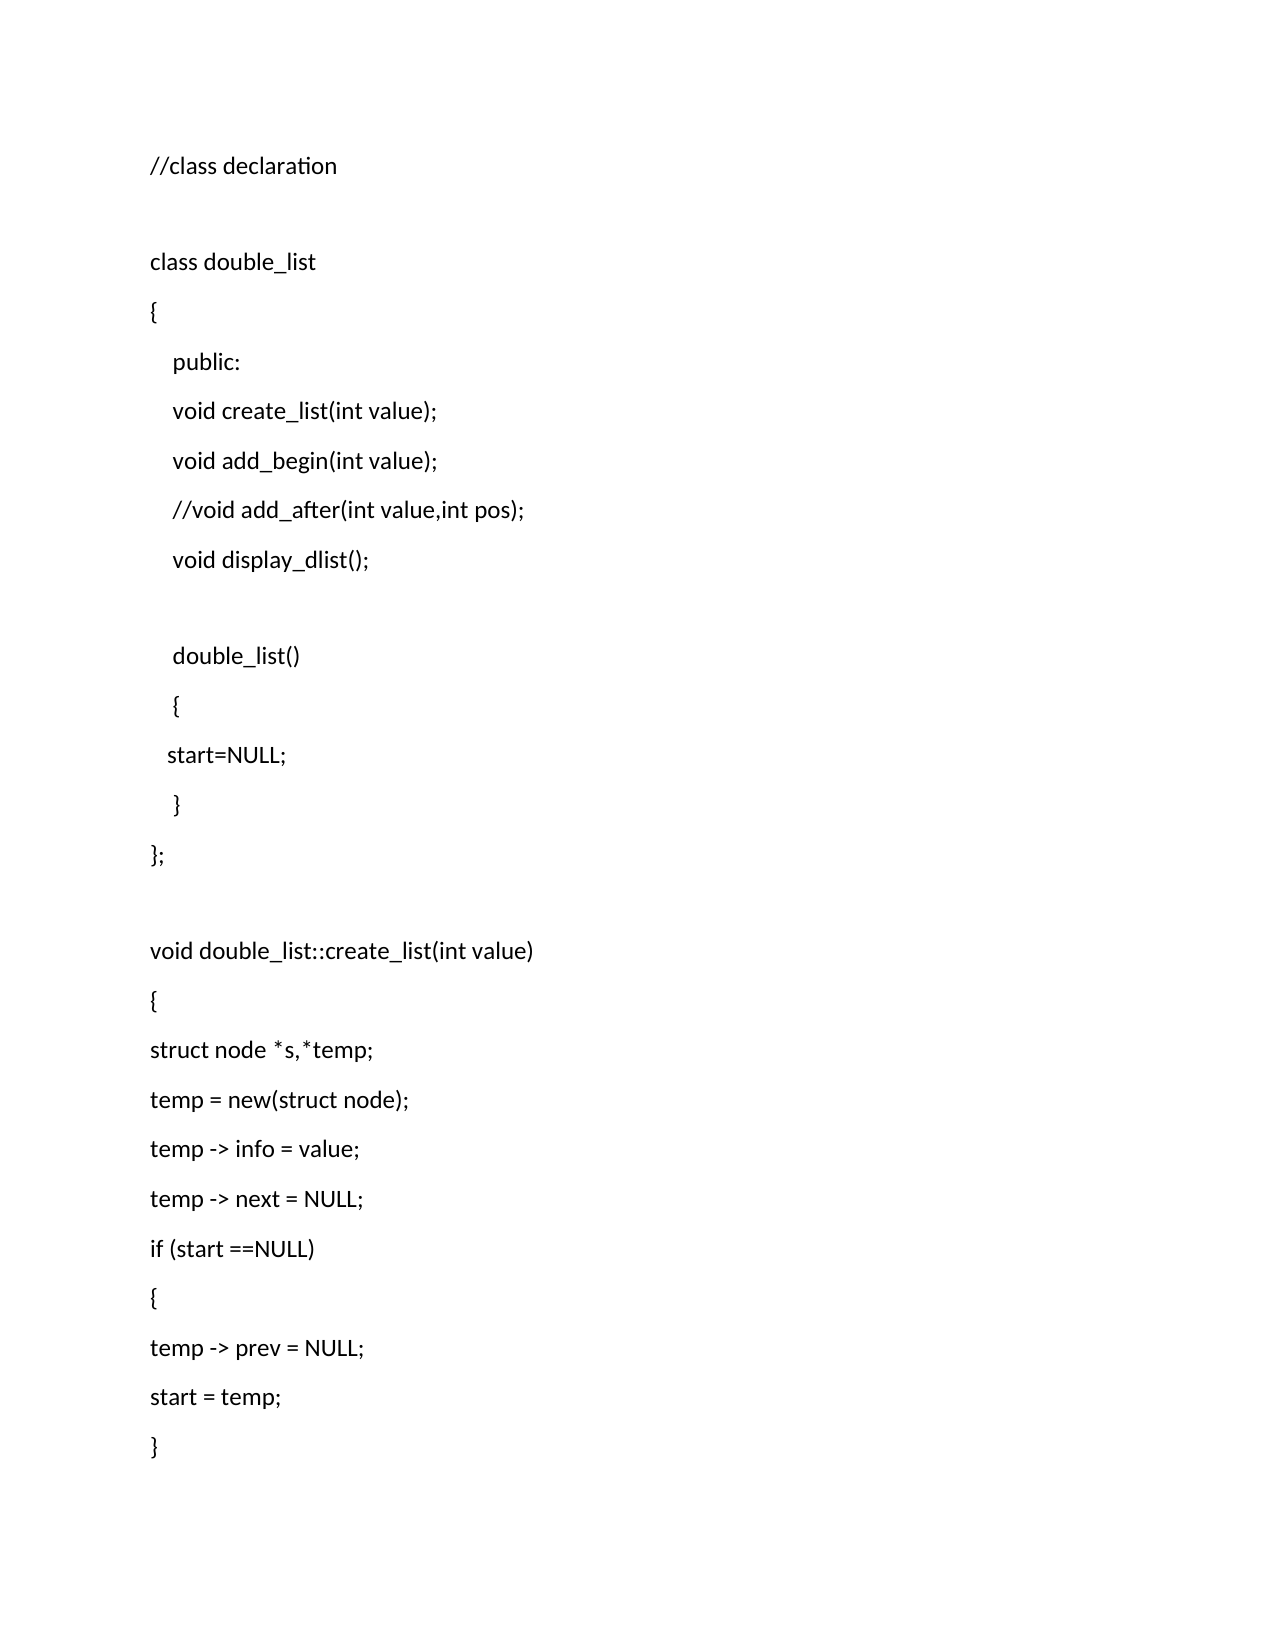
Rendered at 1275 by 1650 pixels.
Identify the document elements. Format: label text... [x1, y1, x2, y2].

text temp -> next = NULL; [150, 1183, 1125, 1214]
text } [150, 1431, 1125, 1462]
text start=NULL; [150, 739, 1125, 770]
text { [150, 985, 1125, 1015]
text void double_list::create_list(int value) [150, 935, 1125, 966]
text temp = new(struct node); [150, 1084, 1125, 1114]
text start = temp; [150, 1381, 1125, 1412]
text public: [150, 346, 1125, 376]
text //void add_after(int value,int pos); [150, 494, 1125, 525]
text if (start ==NULL) [150, 1233, 1125, 1263]
text double_list() [150, 640, 1125, 671]
text { [150, 690, 1125, 721]
text }; [150, 839, 1125, 869]
text { [150, 296, 1125, 327]
text struct node *s,*temp; [150, 1034, 1125, 1065]
text void display_dlist(); [150, 544, 1125, 574]
text void add_begin(int value); [150, 445, 1125, 475]
text //class declaration [150, 150, 1125, 181]
text temp -> info = value; [150, 1133, 1125, 1164]
text } [150, 789, 1125, 820]
text void create_list(int value); [150, 395, 1125, 426]
text class double_list [150, 246, 1125, 277]
text { [150, 1282, 1125, 1313]
text temp -> prev = NULL; [150, 1332, 1125, 1362]
